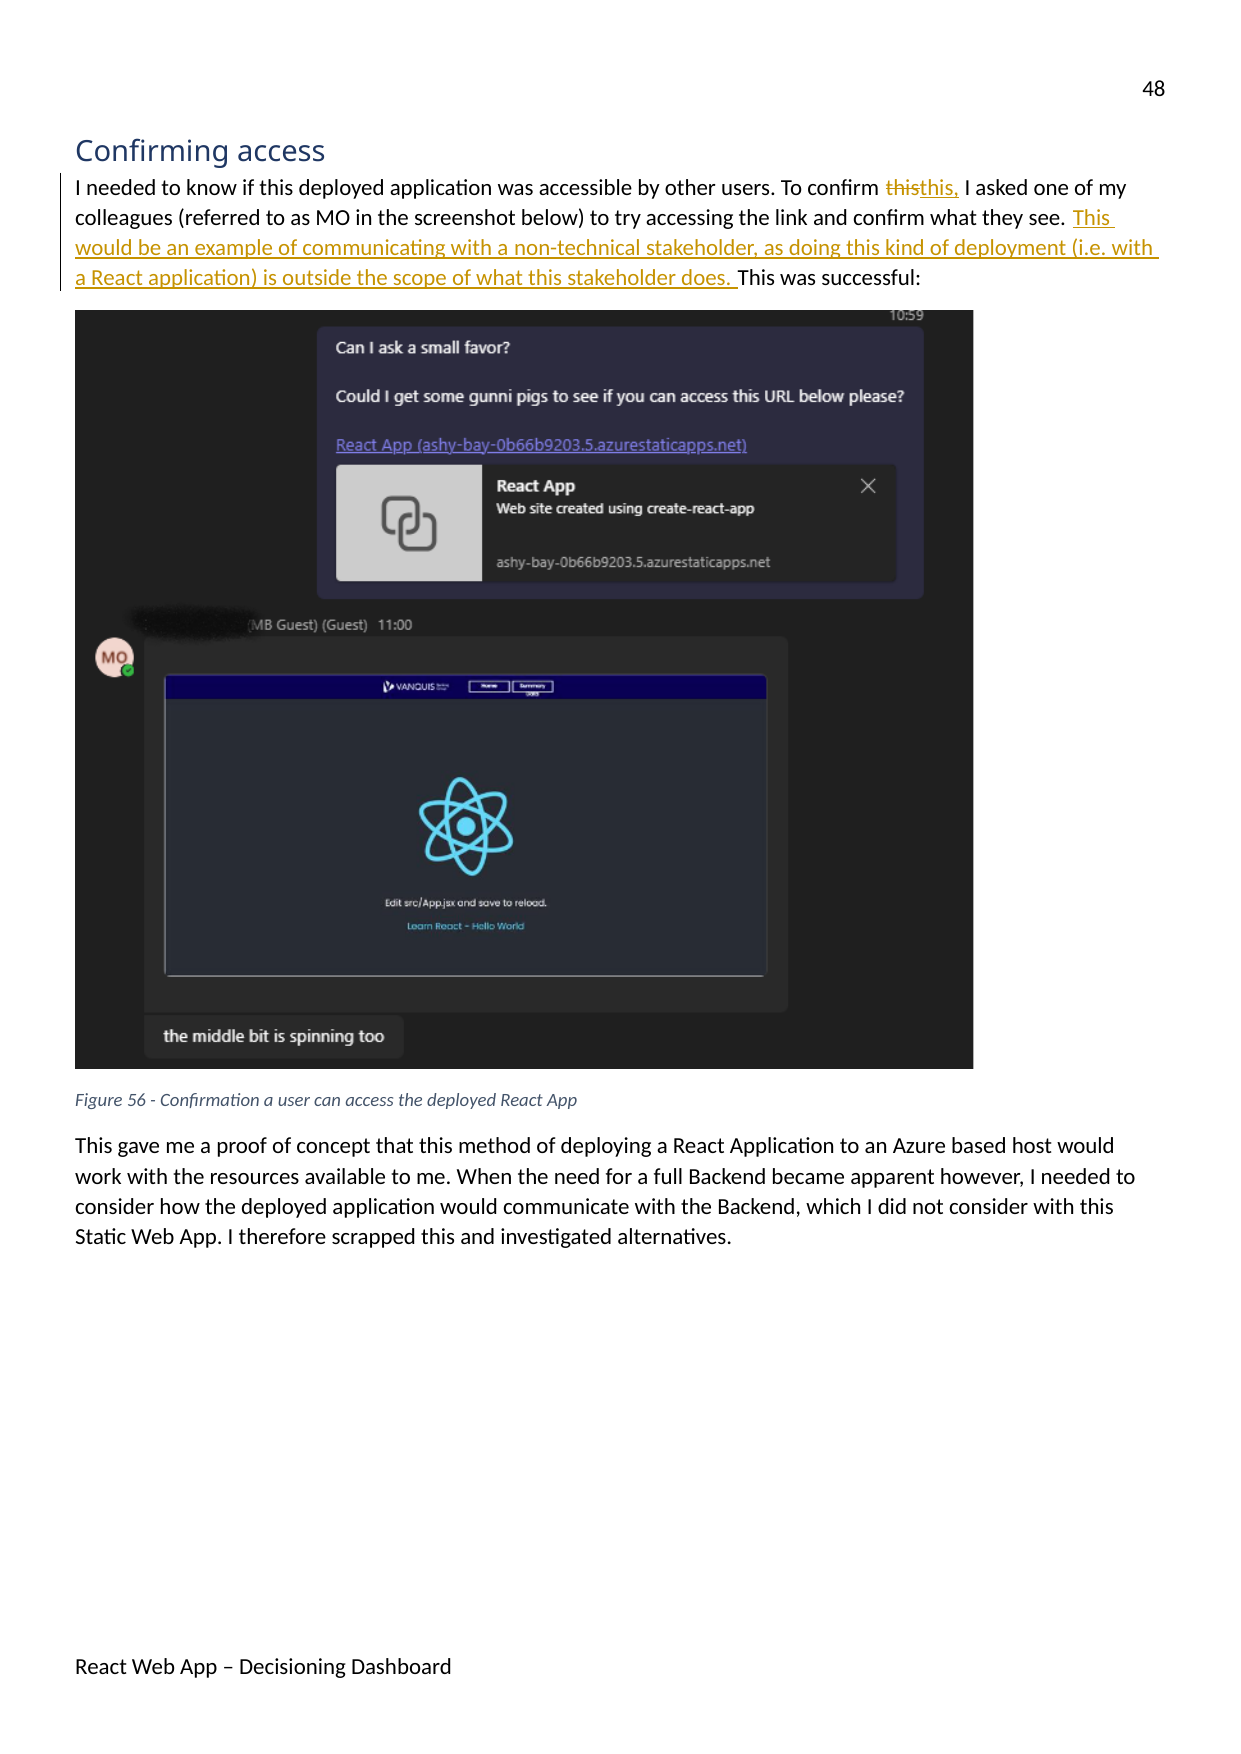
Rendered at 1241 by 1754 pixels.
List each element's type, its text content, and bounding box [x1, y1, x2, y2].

picture [75, 310, 974, 1069]
subtitle Confirming access [75, 130, 1165, 169]
text Figure 56 - Confirmation a user can access the deployed React App [75, 1088, 1165, 1111]
text This gave me a proof of concept that this method of deploying a React Application to an Azure based host would work with the resources available to me. When the need for a full Backend became apparent however, I needed to consider how the deployed application would communicate with the Backend, which I did not consider with this Static Web App. I therefore scrapped this and investigated alternatives. [75, 1132, 1165, 1250]
text I needed to know if this deployed application was accessible by other users. To confirm I asked one of my colleagues (referred to as MO in the screenshot below) to try accessing the link and confirm what they see. This was successful: [75, 173, 1165, 291]
